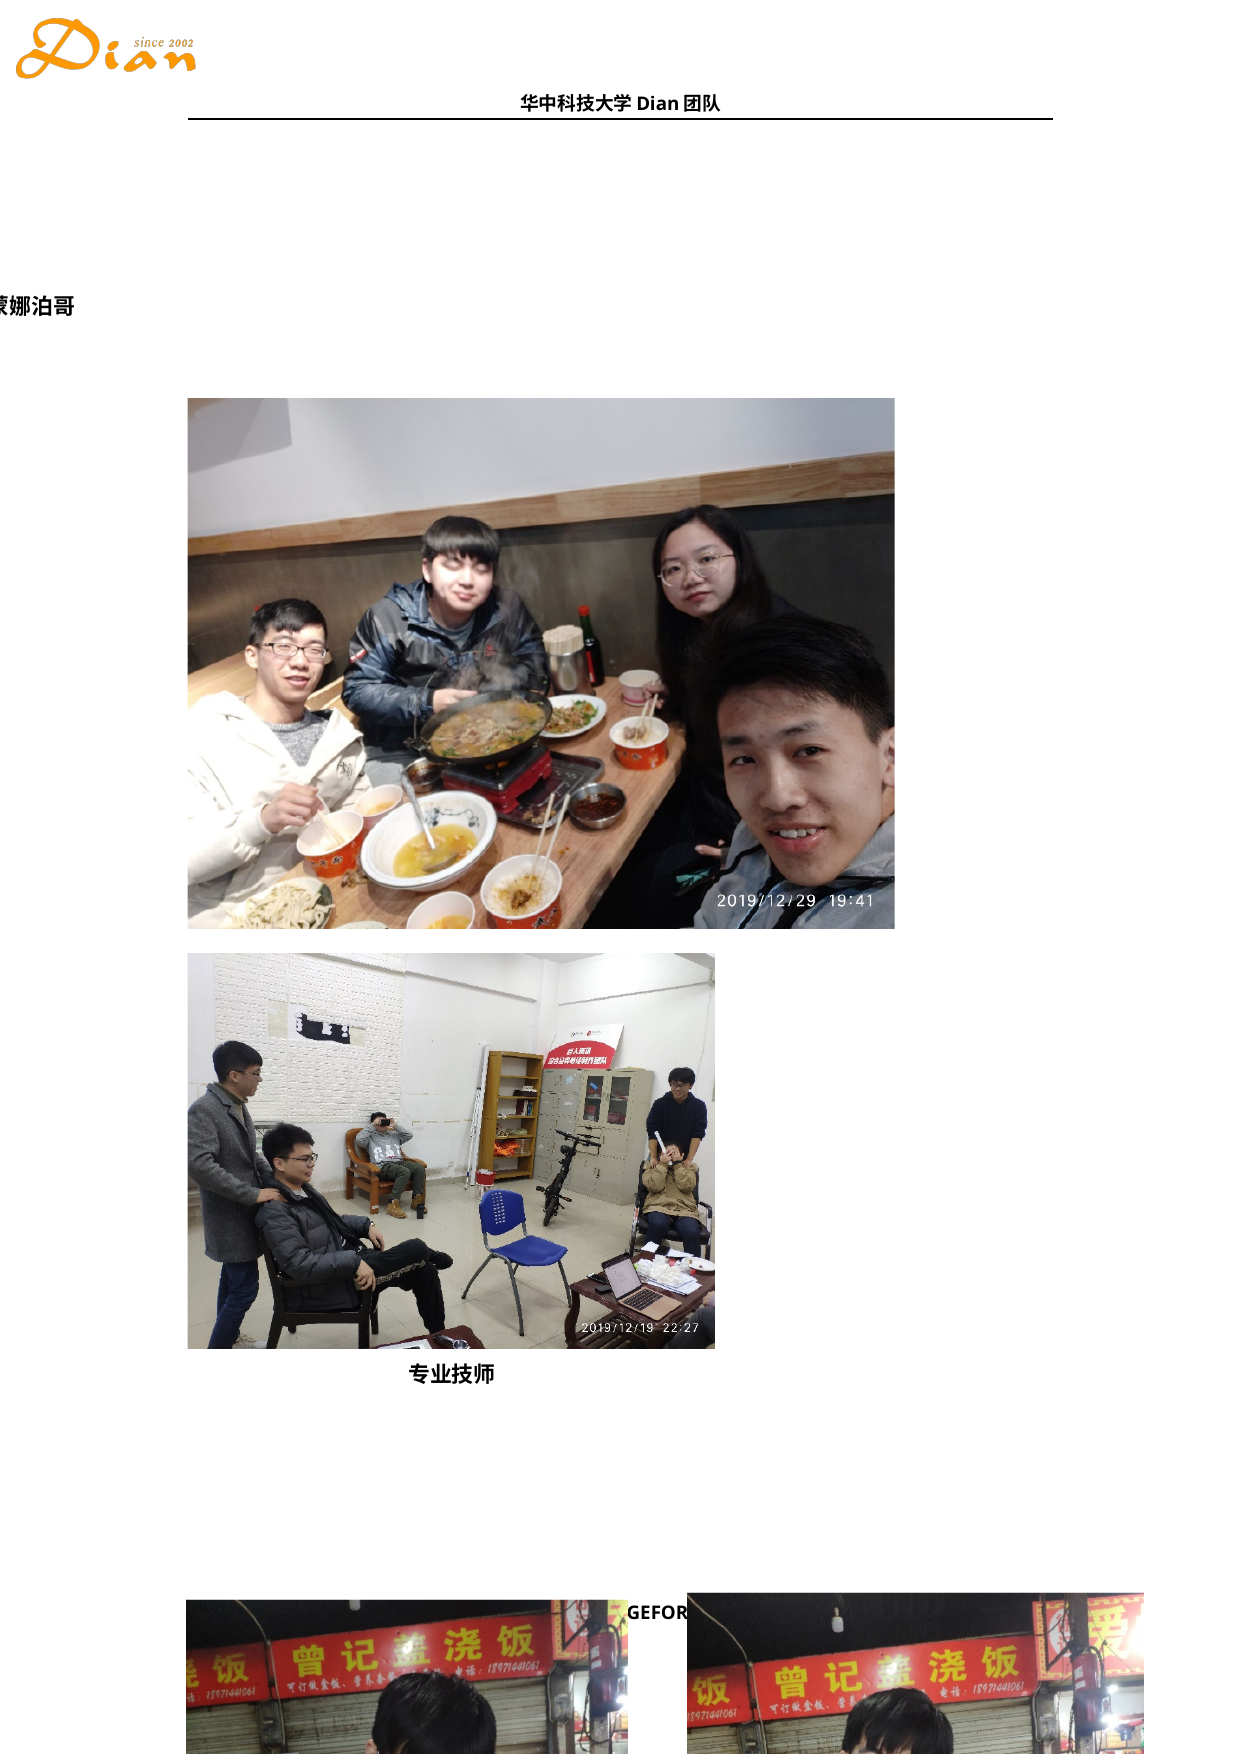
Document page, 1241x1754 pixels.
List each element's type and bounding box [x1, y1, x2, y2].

picture [186, 1600, 628, 1754]
picture [187, 398, 895, 929]
picture [4, 4, 207, 88]
picture [187, 953, 715, 1349]
picture [687, 1593, 1144, 1754]
